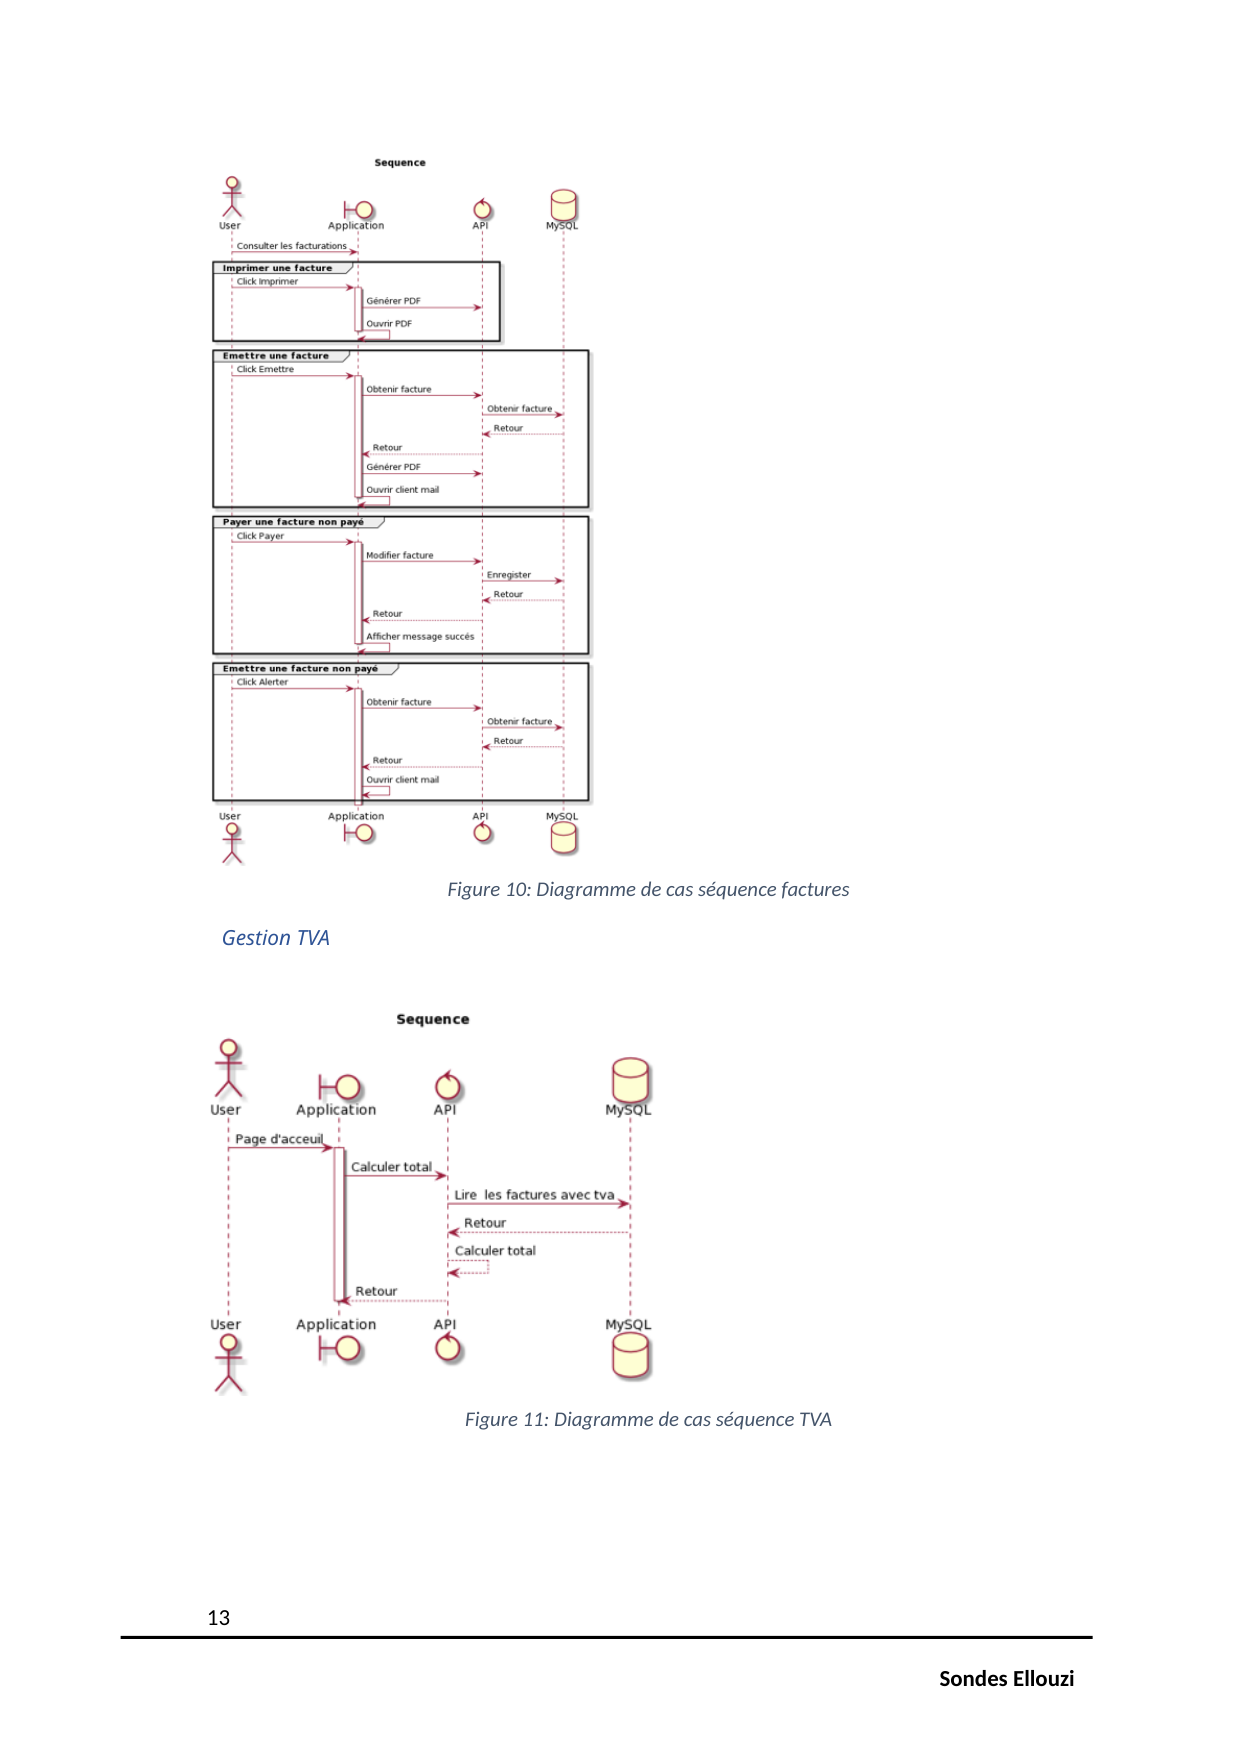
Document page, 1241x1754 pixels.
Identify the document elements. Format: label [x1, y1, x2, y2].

picture [206, 997, 663, 1396]
picture [206, 147, 597, 866]
